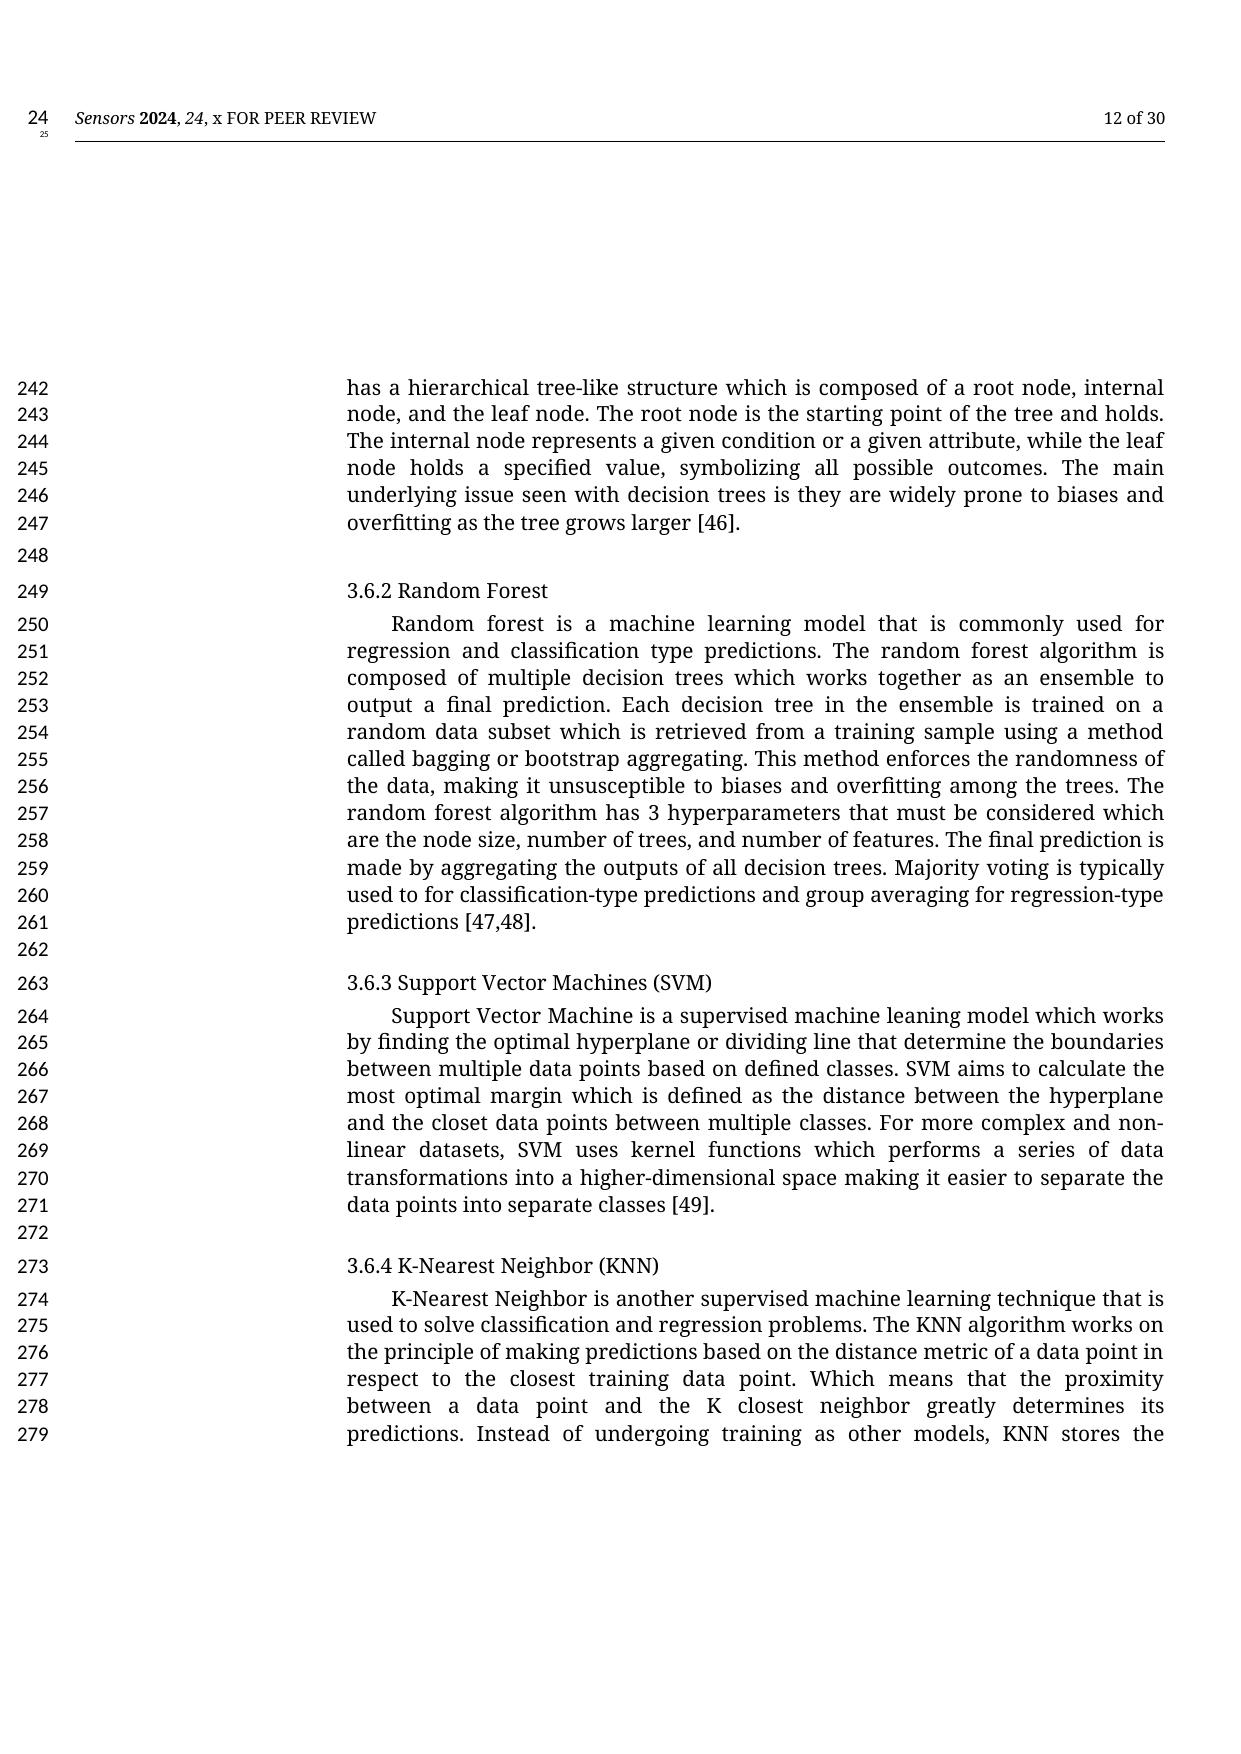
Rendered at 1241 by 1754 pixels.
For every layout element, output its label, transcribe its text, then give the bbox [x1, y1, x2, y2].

subtitle 3.6.4 K-Nearest Neighbor (KNN) [347, 1251, 1165, 1278]
subtitle 3.6.3 Support Vector Machines (SVM) [347, 968, 1165, 995]
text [347, 374, 1165, 536]
text Random forest is a machine learning model that is commonly used for regression and classification type predictions. The random forest algorithm is composed of multiple decision trees which works together as an ensemble to output a final prediction. Each decision tree in the ensemble is trained on a random data subset which is retrieved from a training sample using a method called bagging or bootstrap aggregating. This method enforces the randomness of the data, making it unsusceptible to biases and overfitting among the trees. The random forest algorithm has 3 hyperparameters that must be considered which are the node size, number of trees, and number of features. The final prediction is made by aggregating the outputs of all decision trees. Majority voting is typically used to for classification-type predictions and group averaging for regression-type predictions [47,48]. [347, 610, 1165, 935]
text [347, 1285, 1165, 1447]
subtitle 3.6.2 Random Forest [347, 577, 1165, 604]
text Support Vector Machine is a supervised machine leaning model which works by finding the optimal hyperplane or dividing line that determine the boundaries between multiple data points based on defined classes. SVM aims to calculate the most optimal margin which is defined as the distance between the hyperplane and the closet data points between multiple classes. For more complex and non-linear datasets, SVM uses kernel functions which performs a series of data transformations into a higher-dimensional space making it easier to separate the data points into separate classes [49]. [347, 1002, 1165, 1218]
